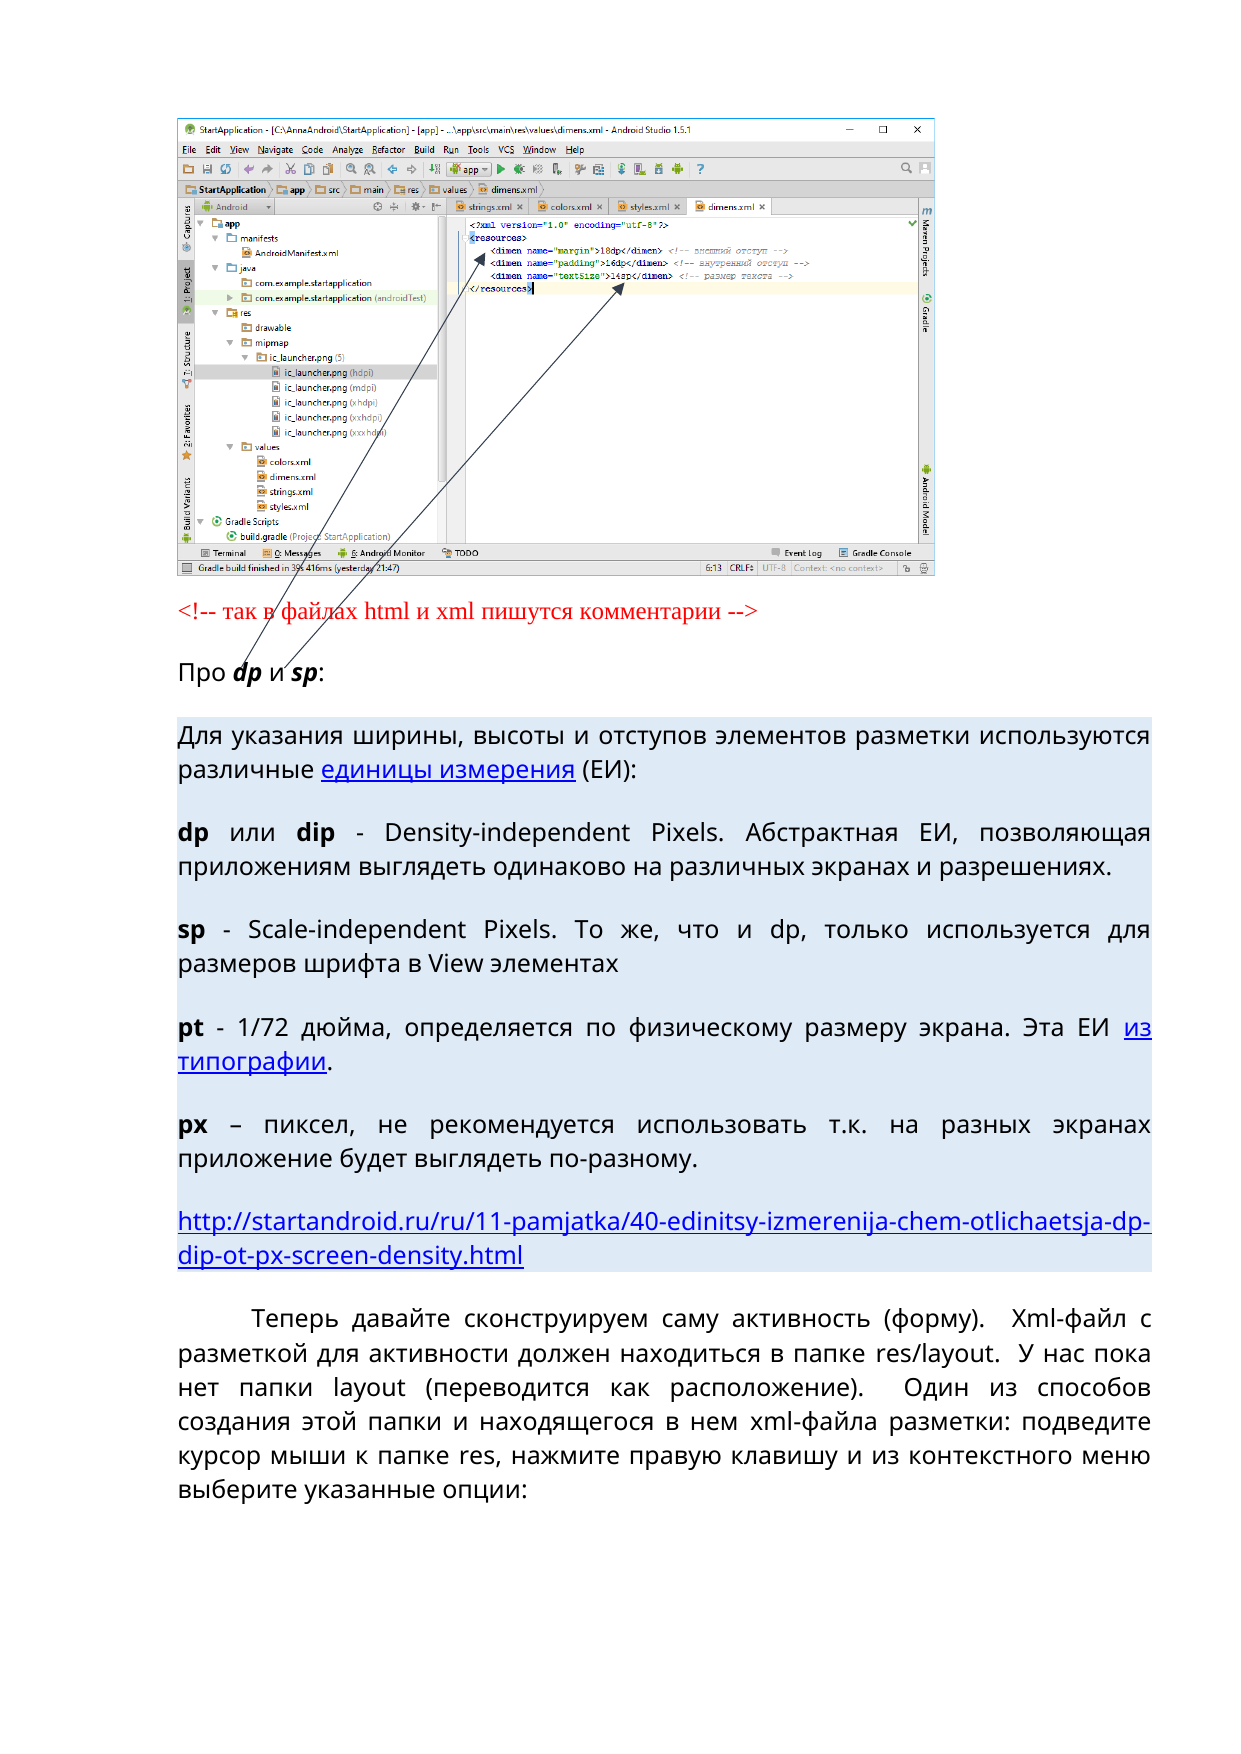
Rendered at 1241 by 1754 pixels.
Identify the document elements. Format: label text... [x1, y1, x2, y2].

text sp - Scale-independent Pixels. То же, что и dp, только используется для размеров шрифта в View элементах [177, 912, 1152, 980]
text pt - 1/72 дюйма, определяется по физическому размеру экрана. Эта ЕИ из типографии. [177, 1009, 1152, 1077]
text dp или dip - Density-independent Pixels. Абстрактная ЕИ, позволяющая приложениям выглядеть одинаково на различных экранах и разрешениях. [177, 815, 1152, 883]
text Теперь давайте сконструируем саму активность (форму). Xml-файл с разметкой для активности должен находиться в папке res/layout. У нас пока нет папки layout (переводится как расположение). Один из способов создания этой папки и находящегося в нем xml-файла разметки: подведите курсор мыши к папке res, нажмите правую клавишу и из контекстного меню выберите указанные опции: [177, 1301, 1152, 1506]
picture [177, 118, 935, 576]
text Про dp и sp: [177, 654, 1152, 688]
text px – пиксел, не рекомендуется использовать т.к. на разных экранах приложение будет выглядеть по-разному. [177, 1107, 1152, 1175]
text http://startandroid.ru/ru/11-pamjatka/40-edinitsy-izmerenija-chem-otlichaetsja-dp-dip-ot-px-screen-density.html [177, 1204, 1152, 1233]
text Для указания ширины, высоты и отступов элементов разметки используются различные единицы измерения (ЕИ): [177, 717, 1152, 786]
text <!-- так в файлах html и xml пишутся комментарии --> [325, 596, 1152, 625]
text http://startandroid.ru/ru/11-pamjatka/40-edinitsy-izmerenija-chem-otlichaetsja-dp-dip-ot-px-screen-density.html [177, 1234, 1152, 1272]
